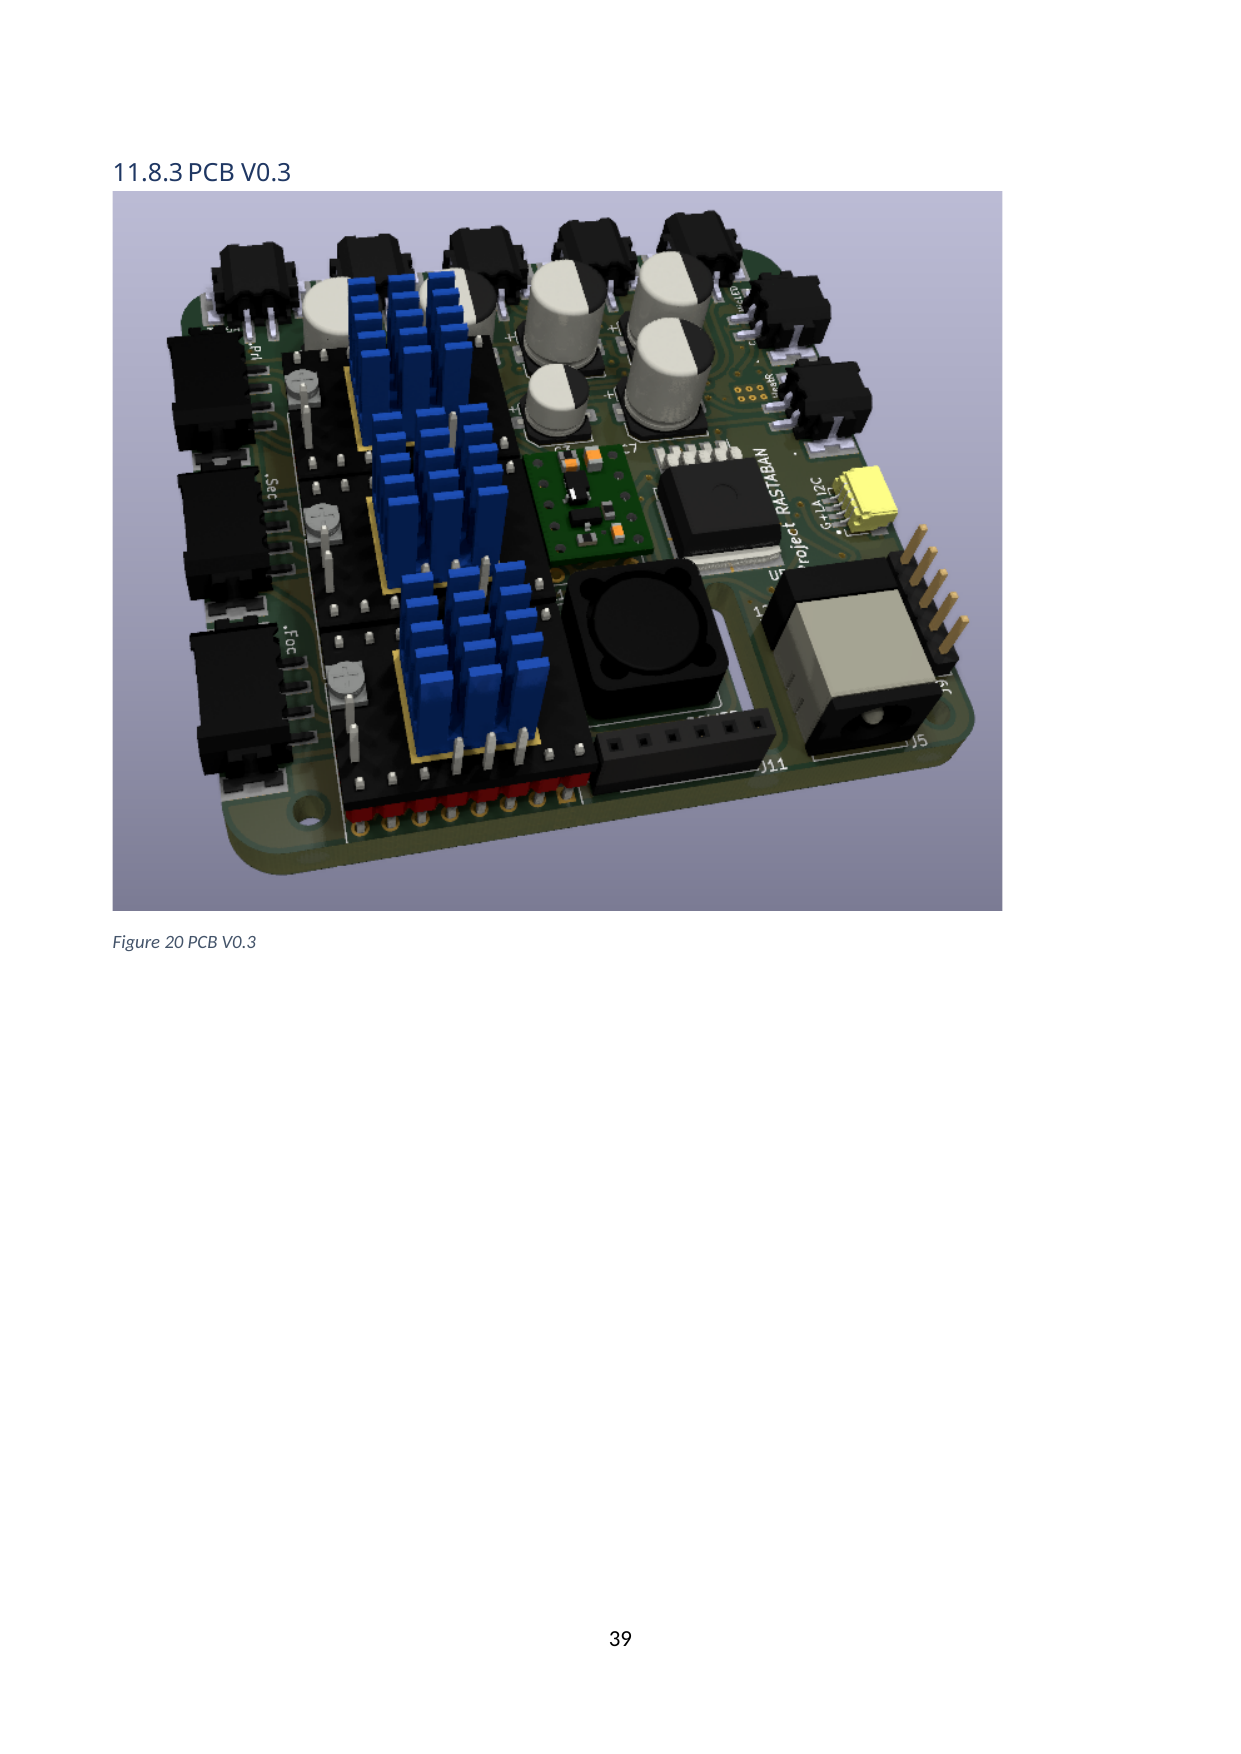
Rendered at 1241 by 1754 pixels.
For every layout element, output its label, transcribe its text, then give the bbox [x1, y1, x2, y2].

text Figure 20 PCB V0.3 [112, 930, 1128, 953]
picture [112, 191, 1003, 911]
subtitle PCB V0.3 [112, 154, 1128, 188]
